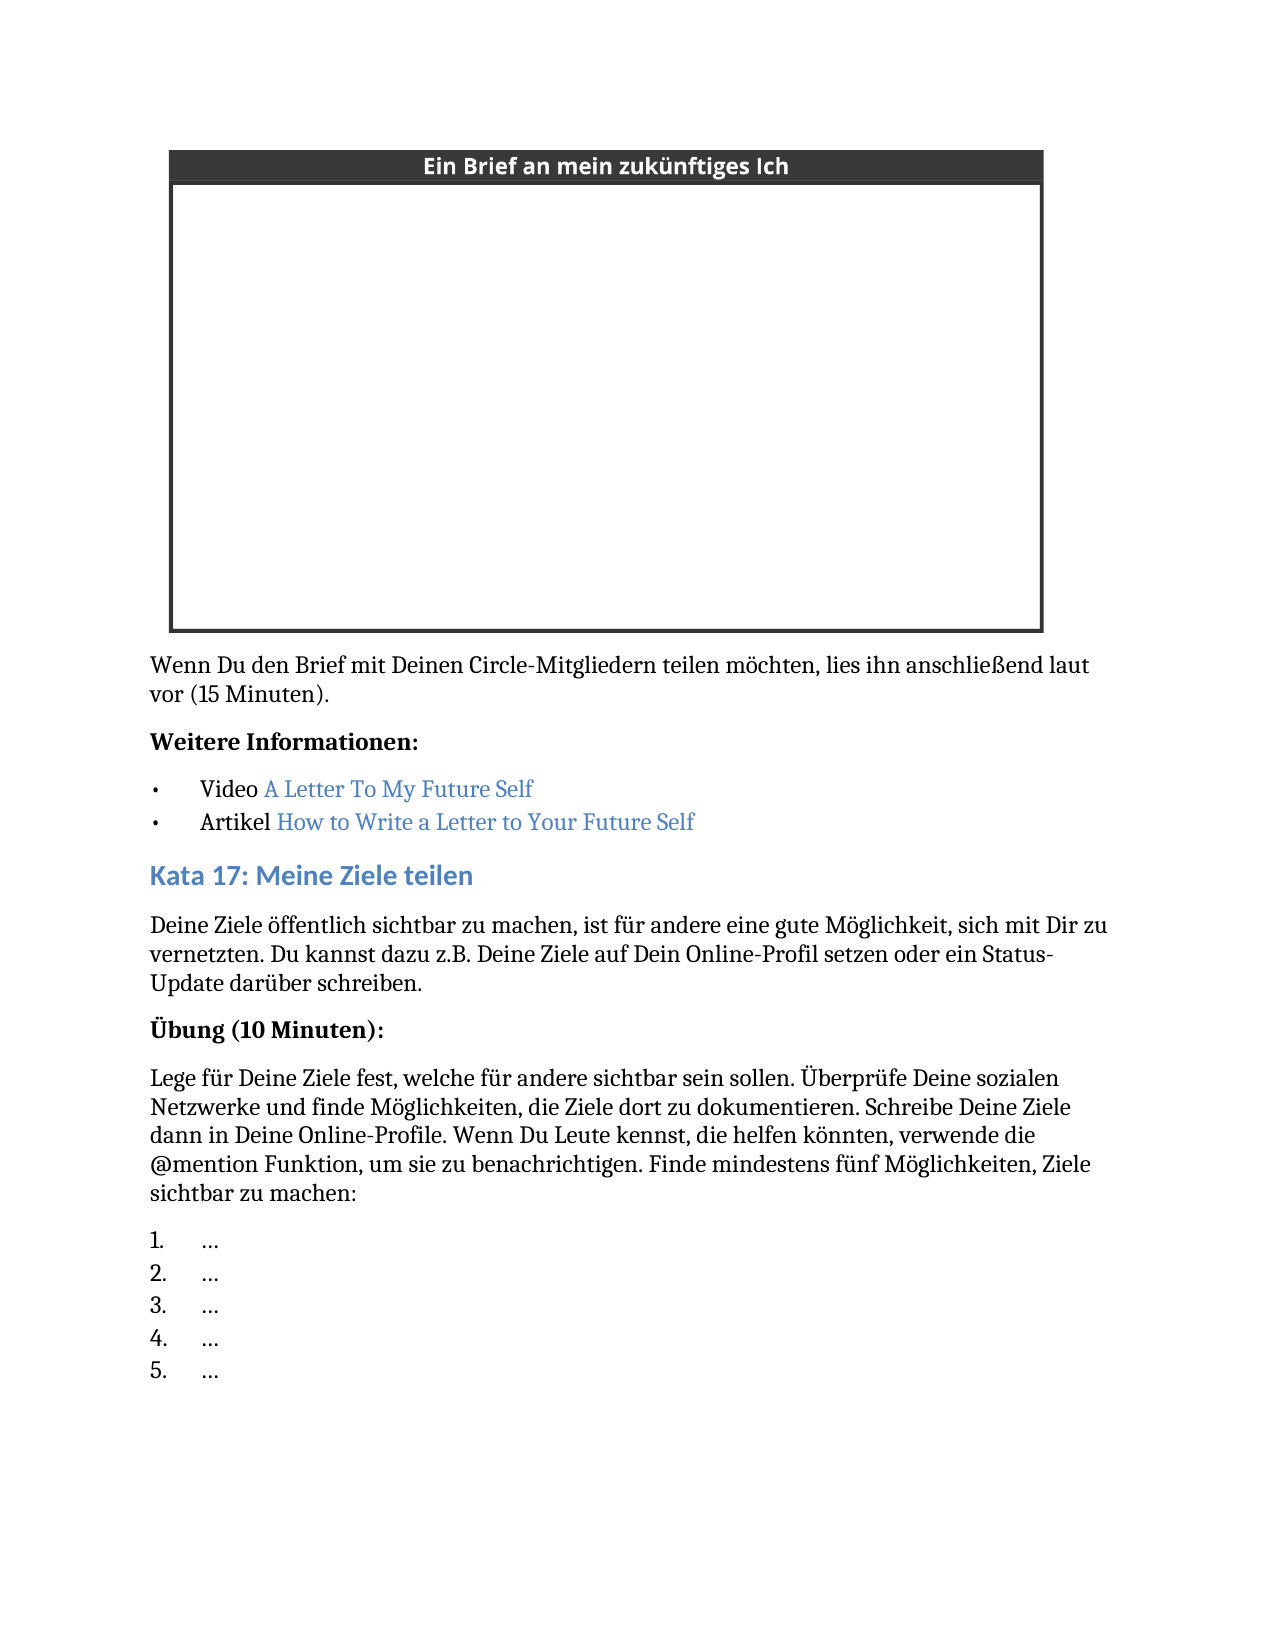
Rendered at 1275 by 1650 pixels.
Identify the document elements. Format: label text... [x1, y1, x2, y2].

list … [150, 1259, 1125, 1288]
list Video A Letter To My Future Self [150, 775, 1125, 804]
text Lege für Deine Ziele fest, welche für andere sichtbar sein sollen. Überprüfe Deine sozialen Netzwerke und finde Möglichkeiten, die Ziele dort zu dokumentieren. Schreibe Deine Ziele dann in Deine Online-Profile. Wenn Du Leute kennst, die helfen könnten, verwende die @mention Funktion, um sie zu benachrichtigen. Finde mindestens fünf Möglichkeiten, Ziele sichtbar zu machen: [150, 1064, 1125, 1208]
list … [150, 1226, 1125, 1255]
picture [168, 150, 1044, 633]
text Übung (10 Minuten): [150, 1016, 1125, 1045]
list Artikel How to Write a Letter to Your Future Self [150, 807, 1125, 836]
list … [150, 1291, 1125, 1320]
subtitle Kata 17: Meine Ziele teilen [150, 857, 1125, 893]
text Weitere Informationen: [150, 727, 1125, 756]
text Wenn Du den Brief mit Deinen Circle-Mitgliedern teilen möchten, lies ihn anschließend laut vor (15 Minuten). [150, 651, 1125, 709]
list … [150, 1356, 1125, 1385]
list … [150, 1324, 1125, 1353]
text Deine Ziele öffentlich sichtbar zu machen, ist für andere eine gute Möglichkeit, sich mit Dir zu vernetzten. Du kannst dazu z.B. Deine Ziele auf Dein Online-Profil setzen oder ein Status-Update darüber schreiben. [150, 911, 1125, 998]
